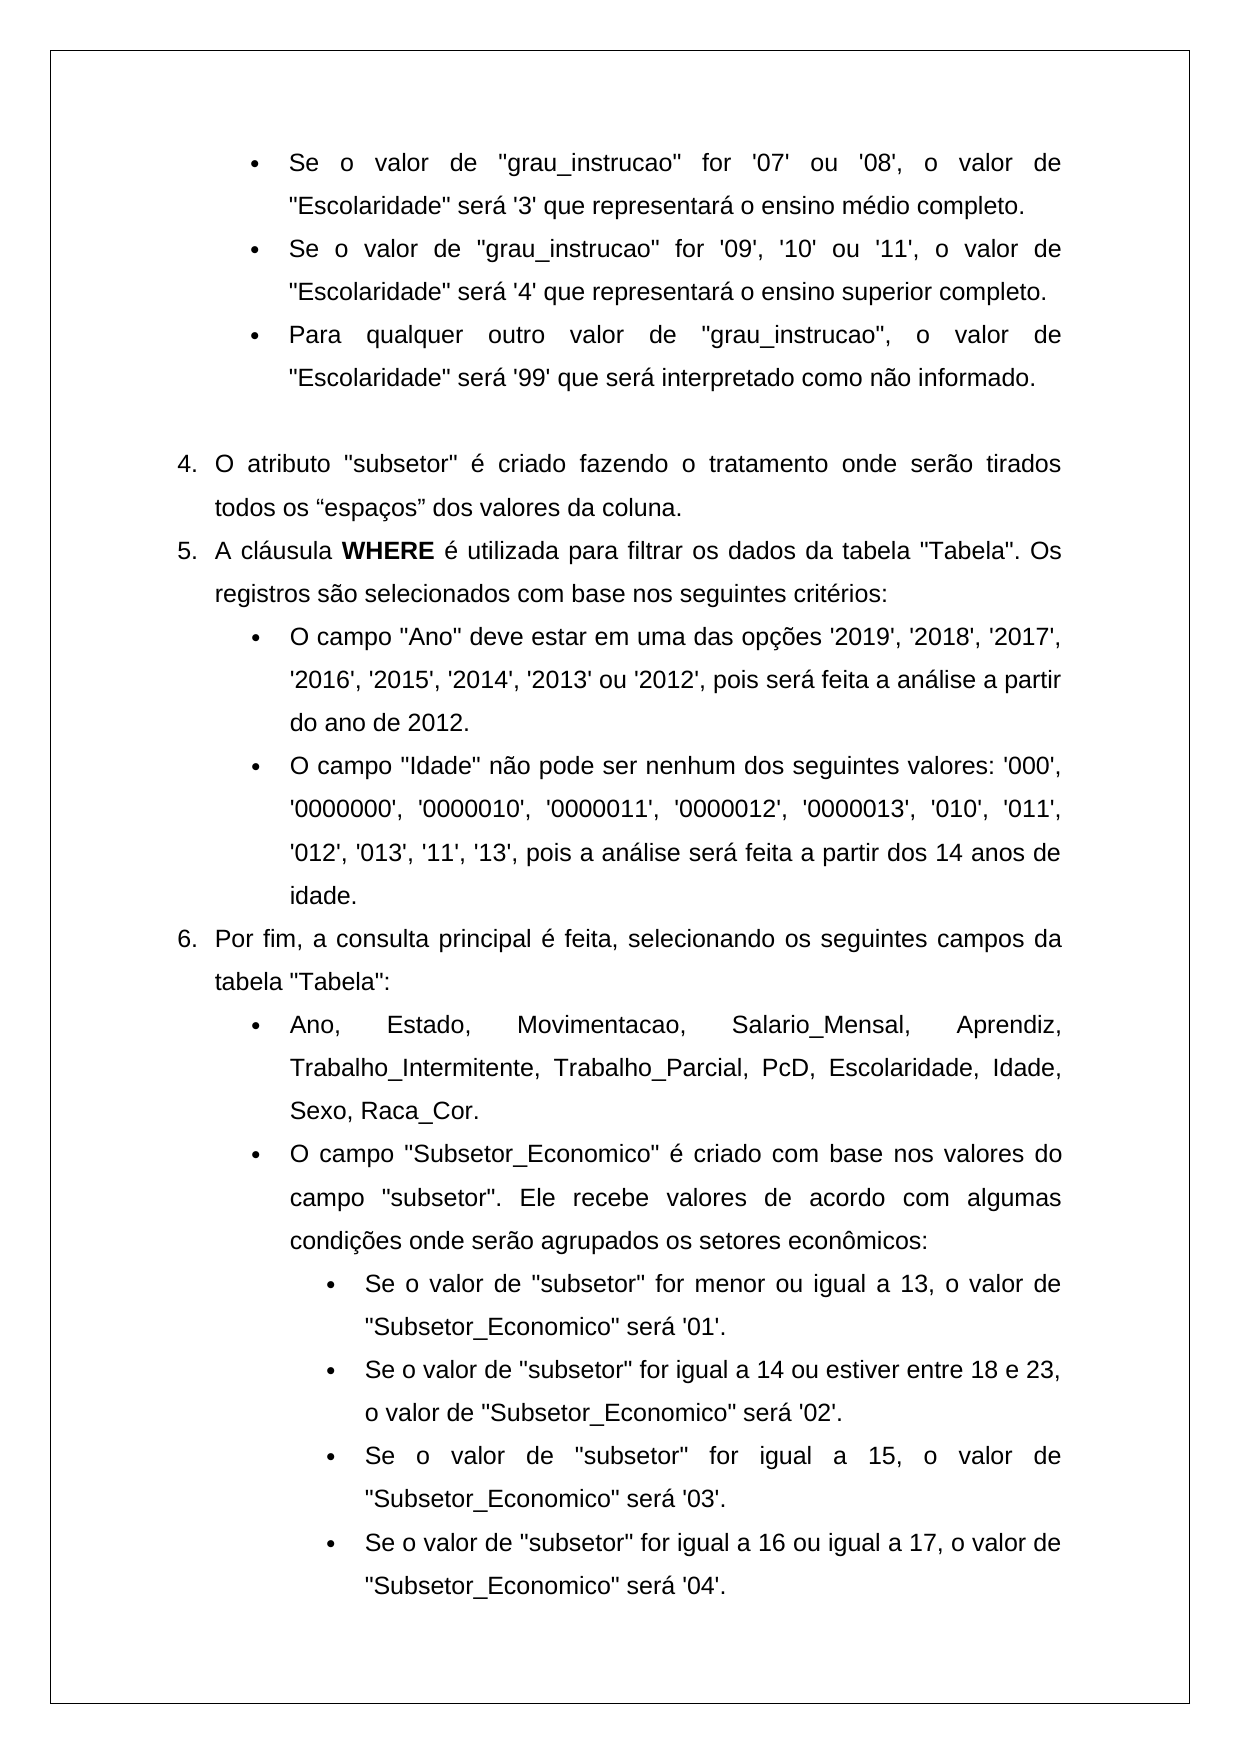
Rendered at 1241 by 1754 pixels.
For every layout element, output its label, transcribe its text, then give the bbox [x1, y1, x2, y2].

list Ano, Estado, Movimentacao, Salario_Mensal, Aprendiz, Trabalho_Intermitente, Trabalho_Parcial, PcD, Escolaridade, Idade, Sexo, Raca_Cor. [252, 1010, 1063, 1125]
list O campo "Subsetor_Economico" é criado com base nos valores do campo "subsetor". Ele recebe valores de acordo com algumas condições onde serão agrupados os setores econômicos: [252, 1139, 1063, 1254]
list O campo "Ano" deve estar em uma das opções '2019', '2018', '2017', '2016', '2015', '2014', '2013' ou '2012', pois será feita a análise a partir do ano de 2012. [252, 622, 1063, 737]
list Se o valor de "subsetor" for igual a 15, o valor de "Subsetor_Economico" será '03'. [327, 1441, 1063, 1513]
list Para qualquer outro valor de "grau_instrucao", o valor de "Escolaridade" será '99' que será interpretado como não informado. [251, 320, 1063, 392]
list Por fim, a consulta principal é feita, selecionando os seguintes campos da tabela "Tabela": [177, 924, 1063, 996]
list A cláusula WHERE é utilizada para filtrar os dados da tabela "Tabela". Os registros são selecionados com base nos seguintes critérios: [177, 536, 1063, 608]
list Se o valor de "grau_instrucao" for '09', '10' ou '11', o valor de "Escolaridade" será '4' que representará o ensino superior completo. [251, 234, 1063, 306]
list Se o valor de "subsetor" for menor ou igual a 13, o valor de "Subsetor_Economico" será '01'. [327, 1269, 1063, 1341]
list O atributo "subsetor" é criado fazendo o tratamento onde serão tirados todos os “espaços” dos valores da coluna. [177, 449, 1063, 521]
list Se o valor de "subsetor" for igual a 14 ou estiver entre 18 e 23, o valor de "Subsetor_Economico" será '02'. [327, 1355, 1063, 1427]
list Se o valor de "grau_instrucao" for '07' ou '08', o valor de "Escolaridade" será '3' que representará o ensino médio completo. [251, 148, 1063, 219]
list O campo "Idade" não pode ser nenhum dos seguintes valores: '000', '0000000', '0000010', '0000011', '0000012', '0000013', '010', '011', '012', '013', '11', '13', pois a análise será feita a partir dos 14 anos de idade. [252, 751, 1063, 909]
list Se o valor de "subsetor" for igual a 16 ou igual a 17, o valor de "Subsetor_Economico" será '04'. [327, 1528, 1063, 1599]
